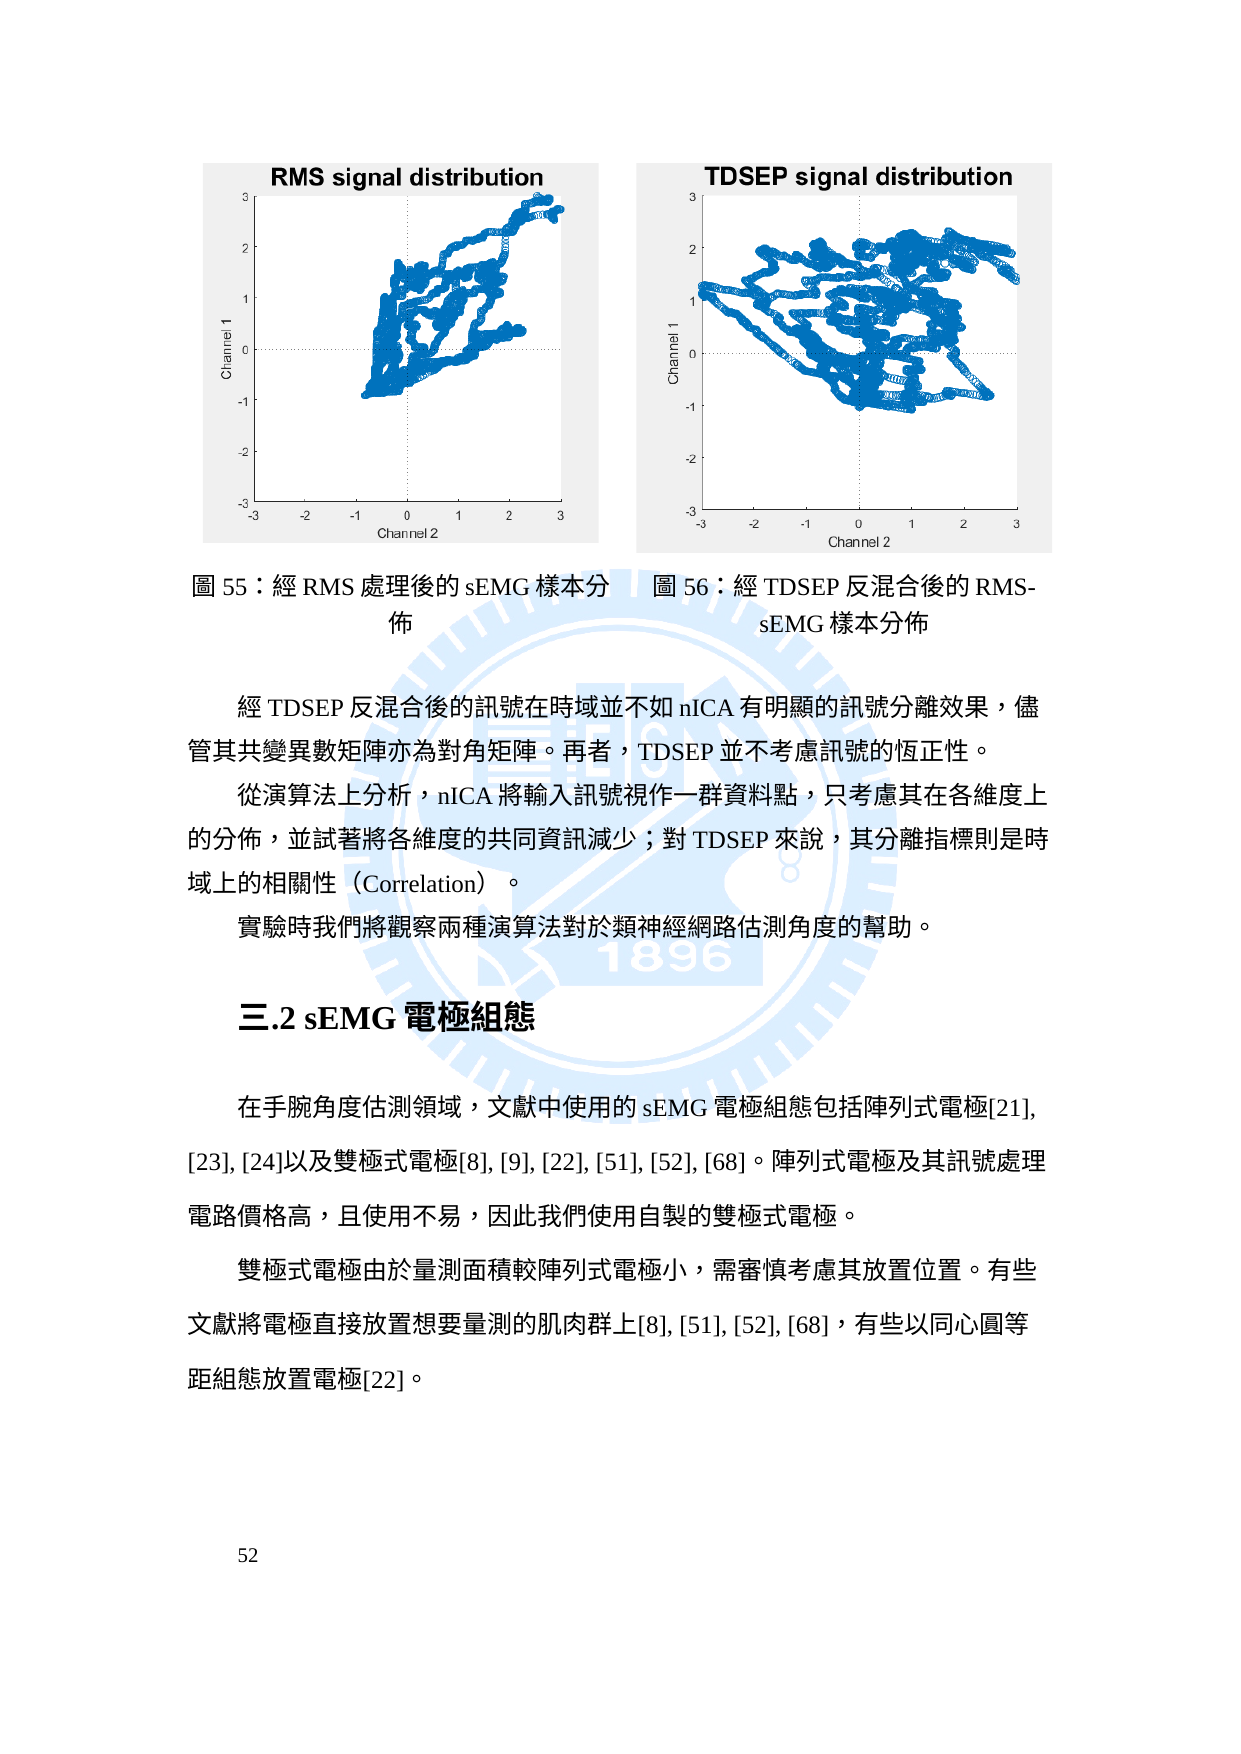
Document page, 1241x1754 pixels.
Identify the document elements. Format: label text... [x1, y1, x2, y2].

text 從演算法上分析，nICA將輸入訊號視作一群資料點，只考慮其在各維度上的分佈，並試著將各維度的共同資訊減少；對TDSEP來說，其分離指標則是時域上的相關性（Correlation）。 [187, 771, 1053, 904]
text 實驗時我們將觀察兩種演算法對於類神經網路估測角度的幫助。 [187, 904, 1053, 948]
table_header [625, 163, 1063, 567]
picture [636, 163, 1053, 553]
picture [202, 163, 599, 543]
table_header [176, 163, 625, 567]
table_cell 圖 55：經RMS處理後的sEMG樣本分佈 [176, 567, 625, 683]
table_cell 圖 56：經TDSEP反混合後的RMS-sEMG樣本分佈 [625, 567, 1063, 683]
text 在手腕角度估測領域，文獻中使用的sEMG電極組態包括陣列式電極[21], [23], [24]以及雙極式電極[8], [9], [22], [51], [52], [68]。陣列式電極及其訊號處理電路價格高，且使用不易，因此我們使用自製的雙極式電極。 [187, 1087, 1053, 1232]
subtitle sEMG電極組態 [187, 991, 1053, 1039]
text 雙極式電極由於量測面積較陣列式電極小，需審慎考慮其放置位置。有些文獻將電極直接放置想要量測的肌肉群上[8], [51], [52], [68]，有些以同心圓等距組態放置電極[22]。 [187, 1250, 1053, 1395]
text 經TDSEP反混合後的訊號在時域並不如nICA有明顯的訊號分離效果，儘管其共變異數矩陣亦為對角矩陣。再者，TDSEP並不考慮訊號的恆正性。 [187, 683, 1053, 771]
